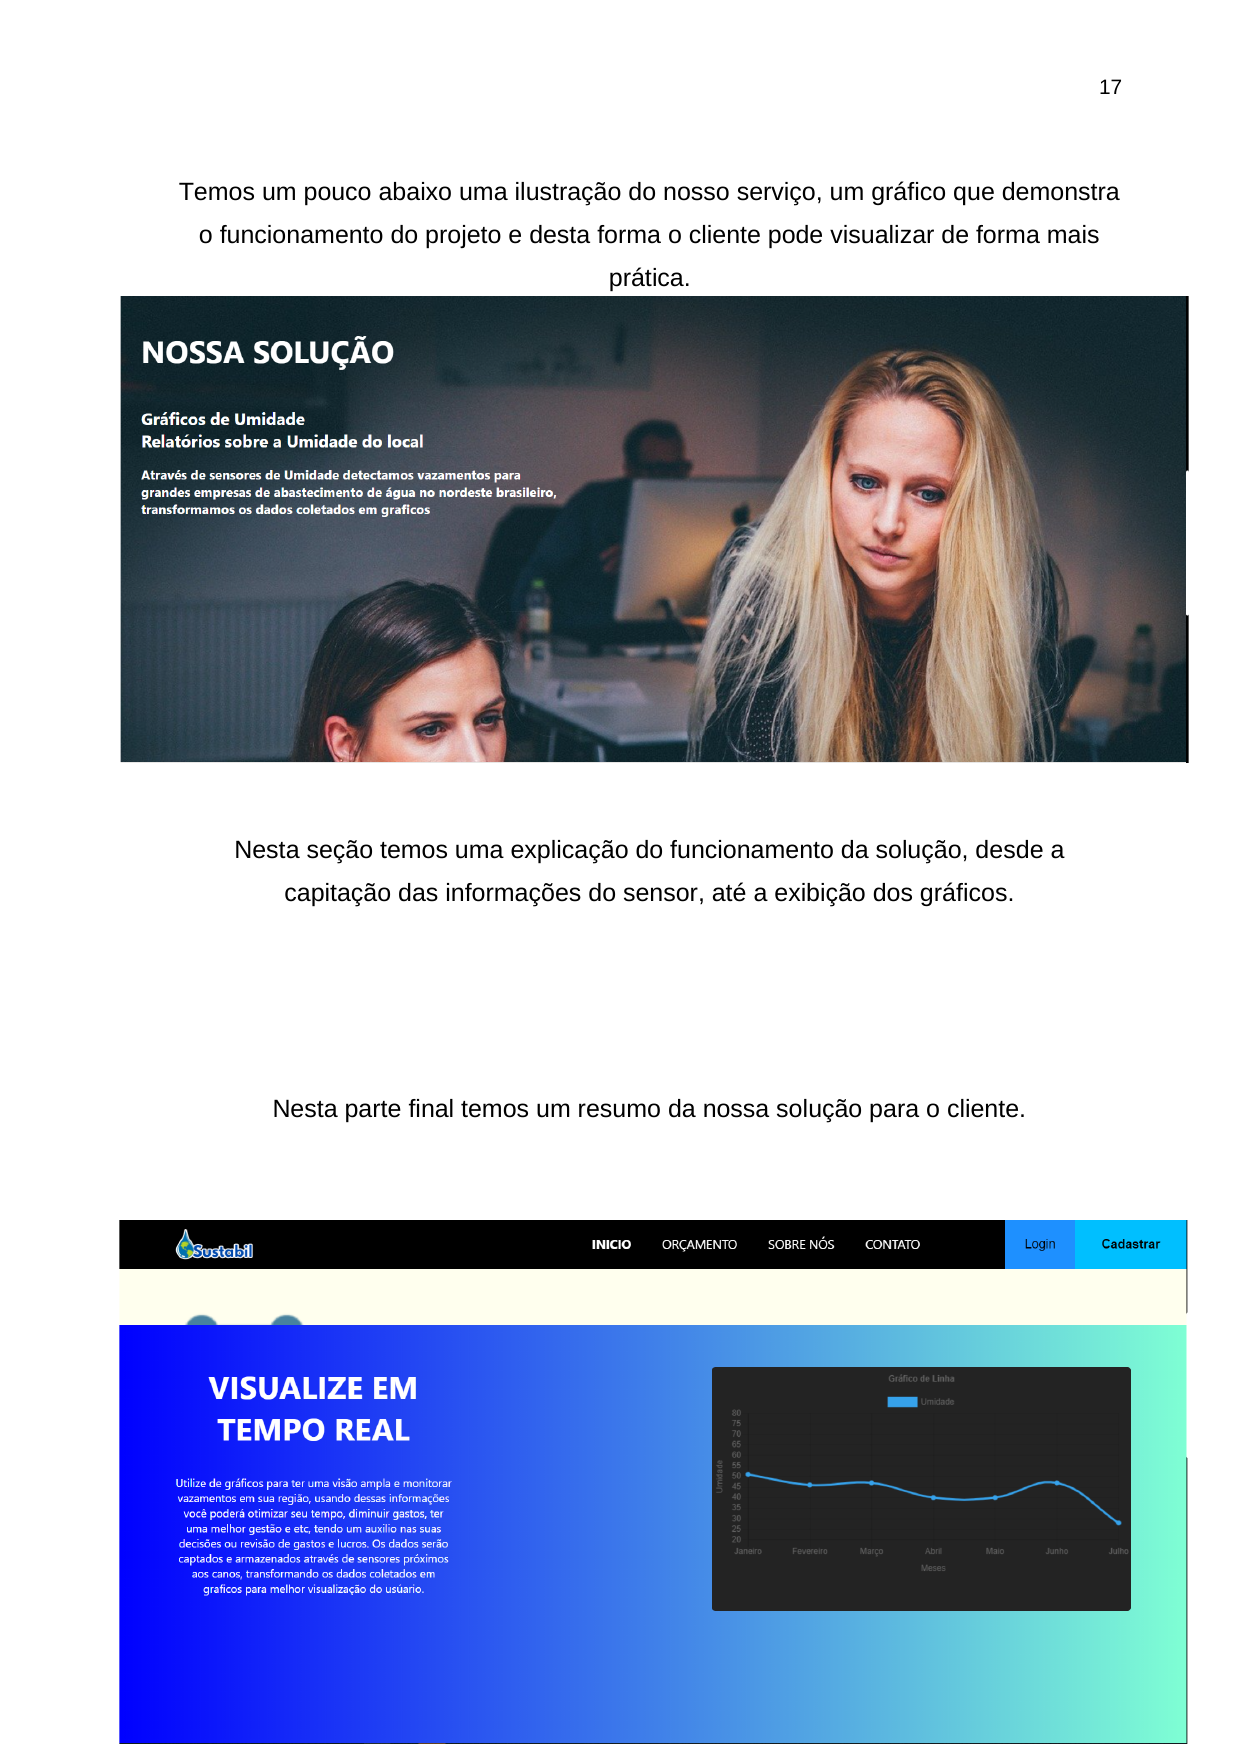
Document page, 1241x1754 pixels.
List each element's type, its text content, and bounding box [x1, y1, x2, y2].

text Nesta parte final temos um resumo da nossa solução para o cliente. [177, 1093, 1122, 1122]
text Nesta seção temos uma explicação do funcionamento da solução, desde a capitação das informações do sensor, até a exibição dos gráficos. [177, 835, 1122, 907]
picture [120, 296, 1189, 763]
picture [119, 1220, 1188, 1744]
text Temos um pouco abaixo uma ilustração do nosso serviço, um gráfico que demonstra o funcionamento do projeto e desta forma o cliente pode visualizar de forma mais prática. [177, 177, 1122, 292]
